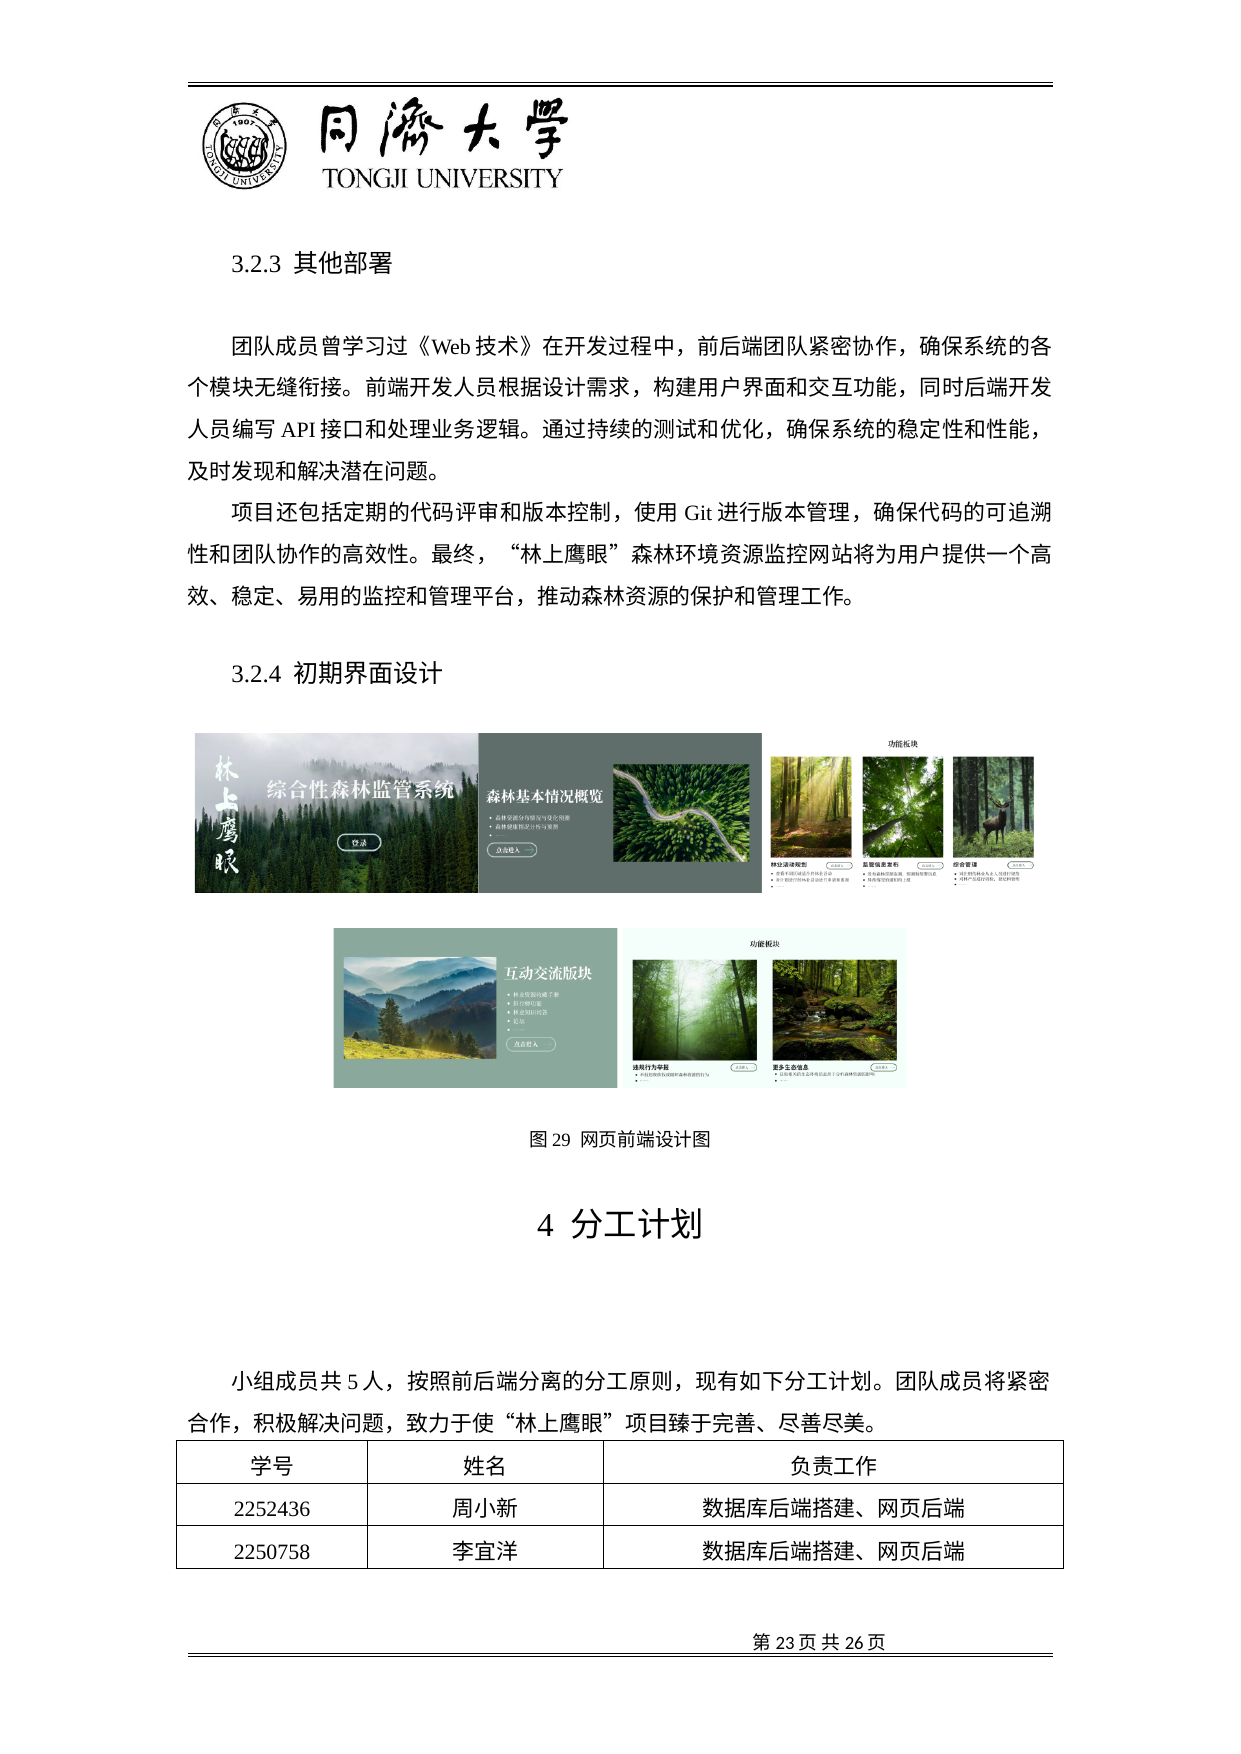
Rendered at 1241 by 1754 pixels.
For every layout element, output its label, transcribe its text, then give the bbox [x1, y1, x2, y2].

table_cell 2250758 [177, 1526, 367, 1568]
picture [187, 90, 585, 194]
picture [194, 733, 1046, 893]
text 小组成员共5人，按照前后端分离的分工原则，现有如下分工计划。团队成员将紧密合作，积极解决问题，致力于使“林上鹰眼”项目臻于完善、尽善尽美。 [187, 1356, 1053, 1440]
table_header 姓名 [368, 1441, 603, 1482]
table_cell 数据库后端搭建、网页后端 [604, 1526, 1063, 1568]
picture [333, 928, 618, 1088]
table_header 负责工作 [604, 1441, 1063, 1482]
picture [622, 928, 907, 1088]
text 图 29 网页前端设计图 [187, 1122, 1053, 1154]
subtitle 3.2.3 其他部署 [187, 229, 1053, 294]
table_header 学号 [177, 1441, 367, 1482]
text 项目还包括定期的代码评审和版本控制，使用Git进行版本管理，确保代码的可追溯性和团队协作的高效性。最终，“林上鹰眼”森林环境资源监控网站将为用户提供一个高效、稳定、易用的监控和管理平台，推动森林资源的保护和管理工作。 [187, 487, 1053, 612]
subtitle 3.2.4 初期界面设计 [187, 639, 1053, 704]
table_cell 周小新 [368, 1484, 603, 1525]
table_cell 李宜洋 [368, 1526, 603, 1568]
table_cell 2252436 [177, 1484, 367, 1525]
table_cell 数据库后端搭建、网页后端 [604, 1484, 1063, 1525]
text 团队成员曾学习过《Web技术》在开发过程中，前后端团队紧密协作，确保系统的各个模块无缝衔接。前端开发人员根据设计需求，构建用户界面和交互功能，同时后端开发人员编写API接口和处理业务逻辑。通过持续的测试和优化，确保系统的稳定性和性能，及时发现和解决潜在问题。 [187, 321, 1053, 487]
subtitle 4 分工计划 [187, 1189, 1053, 1254]
